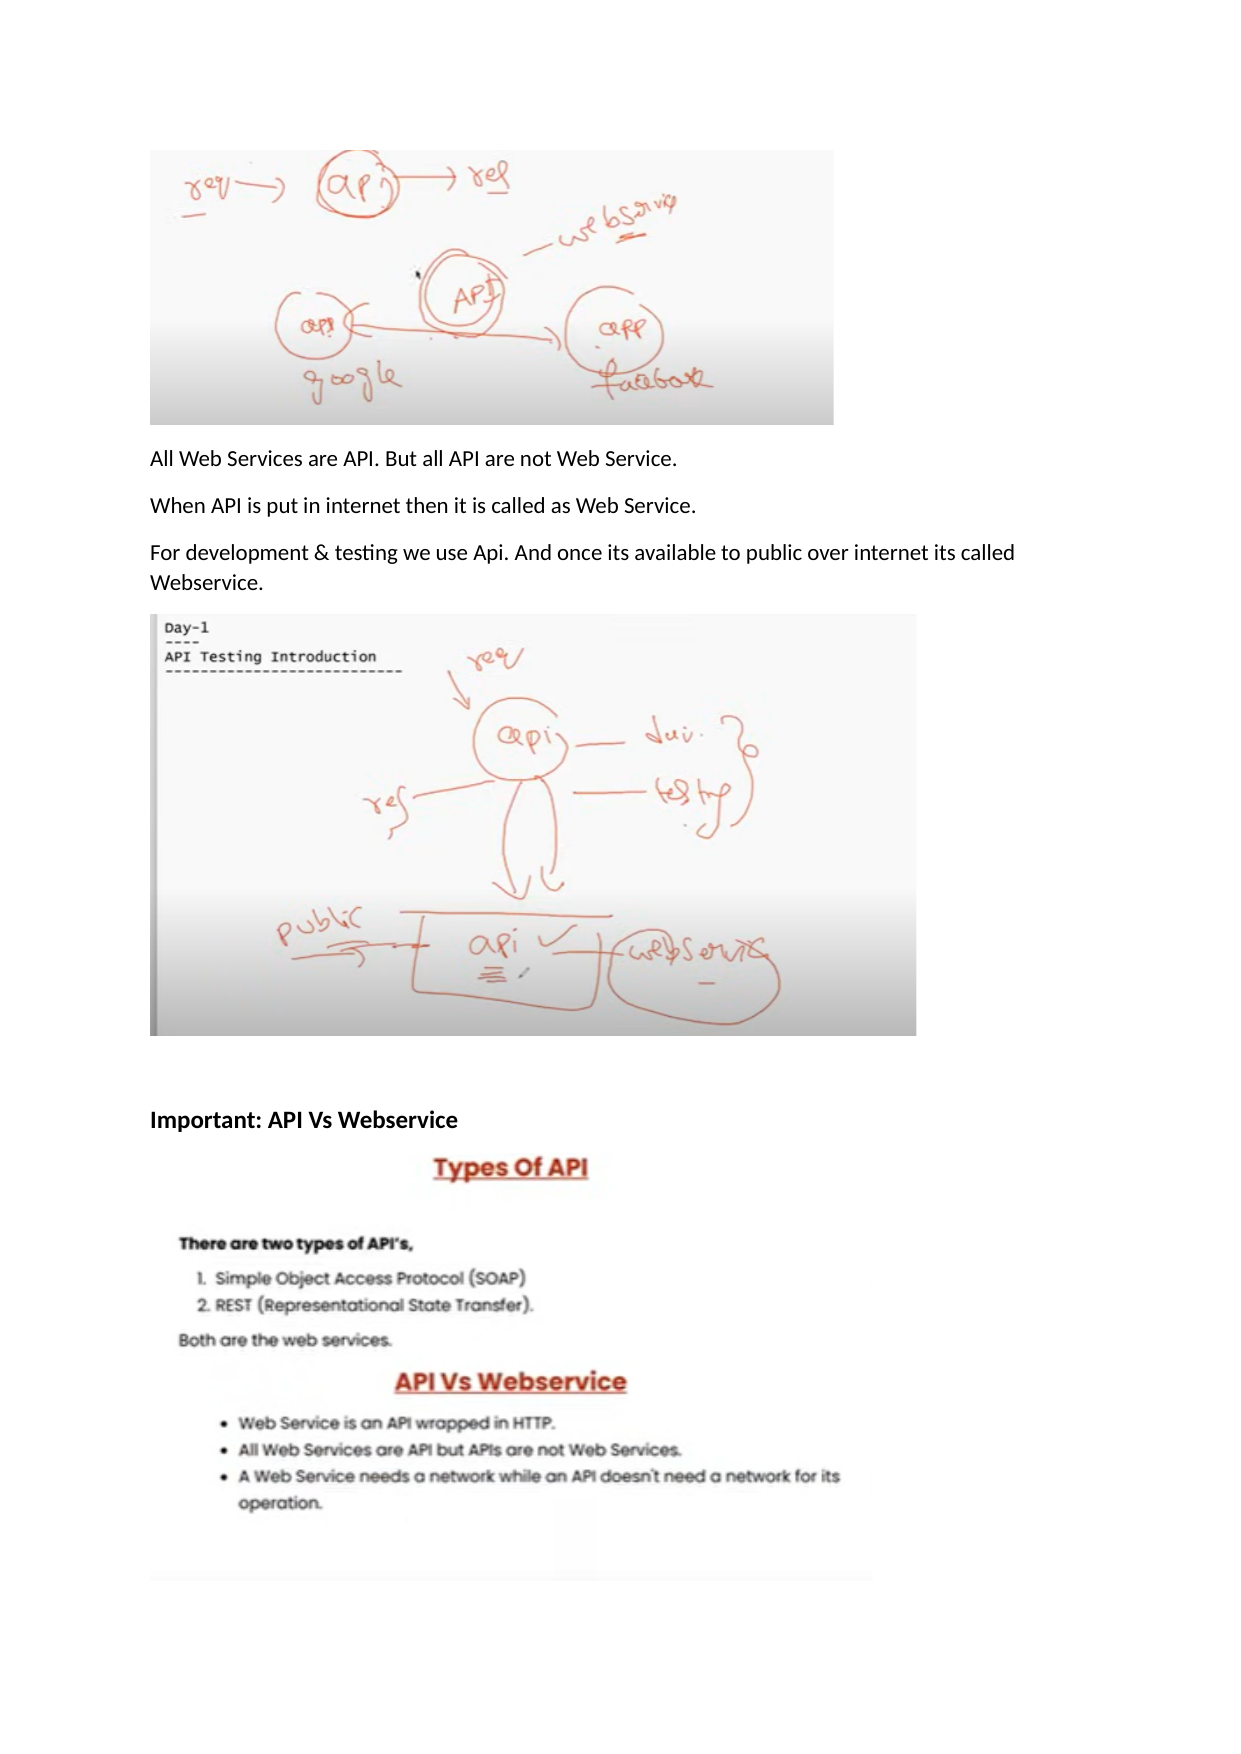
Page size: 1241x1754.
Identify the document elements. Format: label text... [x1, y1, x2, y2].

text When API is put in internet then it is called as Web Service. [150, 491, 1090, 519]
picture [150, 150, 834, 425]
picture [150, 1153, 873, 1581]
text Important: API Vs Webservice [150, 1104, 1090, 1135]
text All Web Services are API. But all API are not Web Service. [150, 444, 1090, 472]
picture [150, 614, 917, 1036]
text For development & testing we use Api. And once its available to public over internet its called Webservice. [150, 538, 1090, 596]
